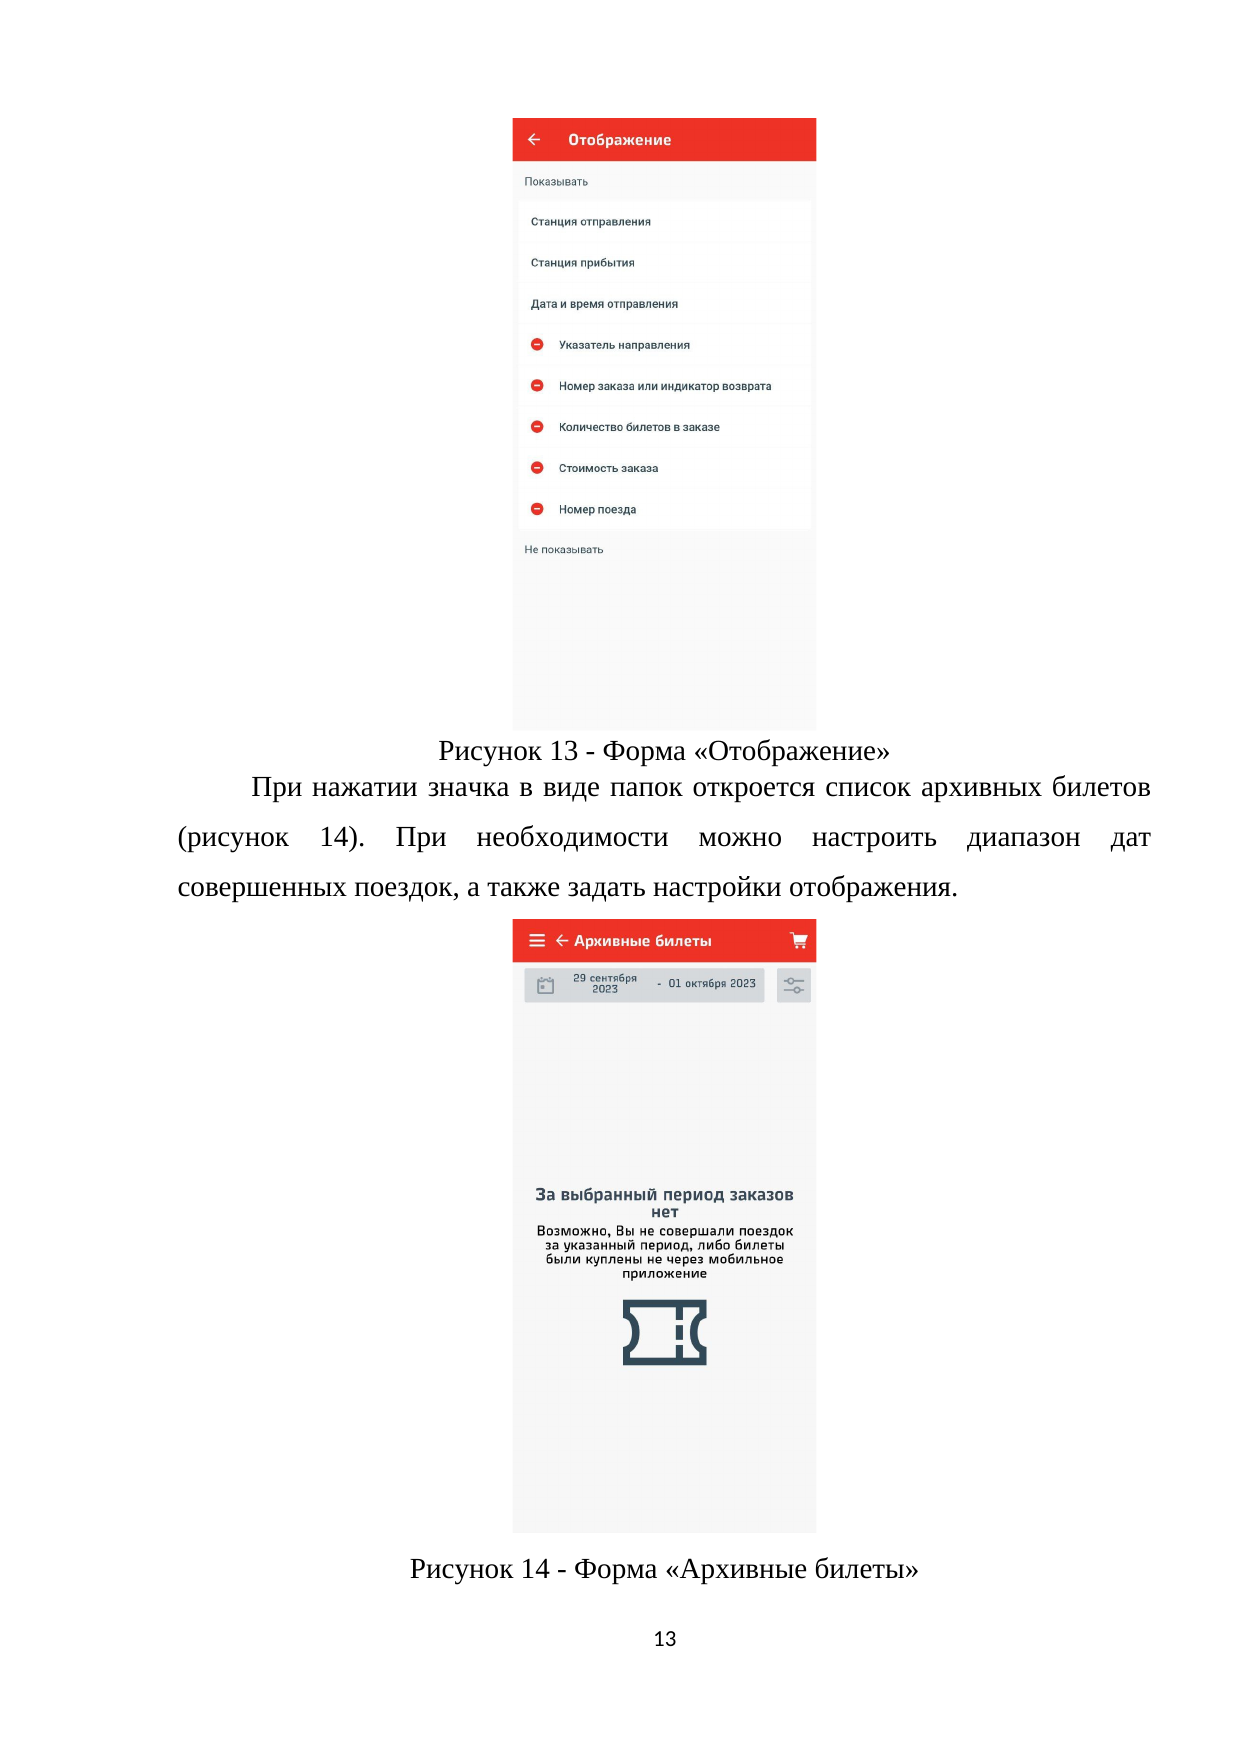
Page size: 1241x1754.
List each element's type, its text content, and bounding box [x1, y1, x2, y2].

picture [512, 919, 817, 1533]
text При нажатии значка в виде папок откроется список архивных билетов (рисунок 14). При необходимости можно настроить диапазон дат совершенных поездок, а также задать настройки отображения. [177, 769, 1152, 903]
text Рисунок 13 - Форма «Отображение» [177, 733, 1152, 766]
picture [512, 118, 817, 731]
text Рисунок 14 - Форма «Архивные билеты» [177, 1551, 1152, 1584]
